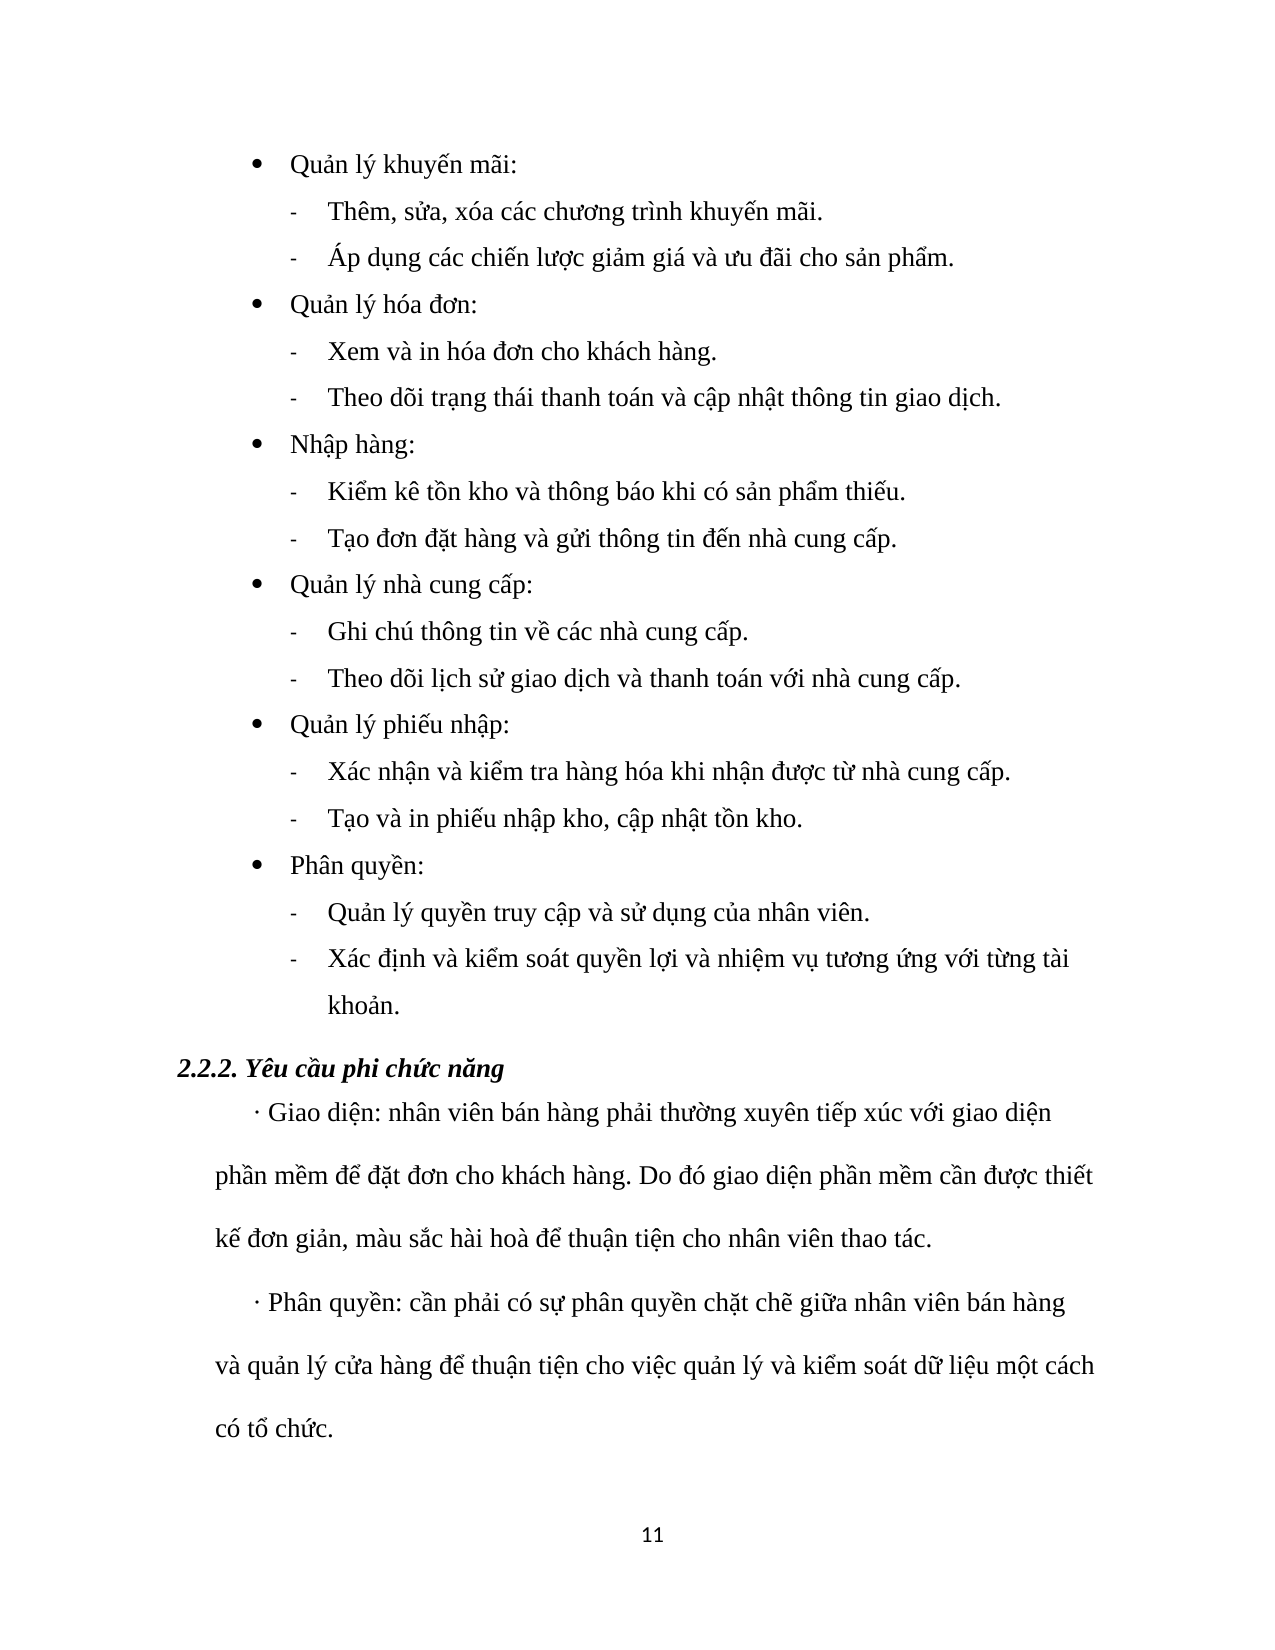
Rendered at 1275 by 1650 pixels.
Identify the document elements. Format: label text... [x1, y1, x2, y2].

list Tạo đơn đặt hàng và gửi thông tin đến nhà cung cấp. [290, 522, 1127, 553]
list Áp dụng các chiến lược giảm giá và ưu đãi cho sản phẩm. [290, 241, 1127, 272]
list Ghi chú thông tin về các nhà cung cấp. [290, 615, 1127, 646]
text · Phân quyền: cần phải có sự phân quyền chặt chẽ giữa nhân viên bán hàng [215, 1286, 1127, 1317]
list Quản lý quyền truy cập và sử dụng của nhân viên. [290, 896, 1127, 927]
list Phân quyền: [252, 849, 1127, 880]
list Thêm, sửa, xóa các chương trình khuyến mãi. [290, 194, 1127, 226]
text và quản lý cửa hàng để thuận tiện cho việc quản lý và kiểm soát dữ liệu một cách [215, 1349, 1127, 1380]
list Nhập hàng: [252, 428, 1127, 459]
list Theo dõi trạng thái thanh toán và cập nhật thông tin giao dịch. [290, 381, 1127, 413]
list Theo dõi lịch sử giao dịch và thanh toán với nhà cung cấp. [290, 662, 1127, 693]
list Kiểm kê tồn kho và thông báo khi có sản phẩm thiếu. [290, 475, 1127, 506]
list Xem và in hóa đơn cho khách hàng. [290, 335, 1127, 366]
list Tạo và in phiếu nhập kho, cập nhật tồn kho. [290, 802, 1127, 833]
list Xác nhận và kiểm tra hàng hóa khi nhận được từ nhà cung cấp. [290, 755, 1127, 787]
text · Giao diện: nhân viên bán hàng phải thường xuyên tiếp xúc với giao diện [215, 1096, 1127, 1127]
text phần mềm để đặt đơn cho khách hàng. Do đó giao diện phần mềm cần được thiết [215, 1159, 1127, 1190]
list Xác định và kiểm soát quyền lợi và nhiệm vụ tương ứng với từng tài khoản. [290, 942, 1127, 1020]
list Quản lý khuyến mãi: [252, 148, 1127, 179]
list Quản lý nhà cung cấp: [252, 568, 1127, 599]
subtitle 2.2.2. Yêu cầu phi chức năng [177, 1052, 1127, 1083]
text kế đơn giản, màu sắc hài hoà để thuận tiện cho nhân viên thao tác. [215, 1223, 1127, 1254]
list Quản lý phiếu nhập: [252, 708, 1127, 740]
text có tổ chức. [215, 1413, 1127, 1444]
list Quản lý hóa đơn: [252, 288, 1127, 319]
